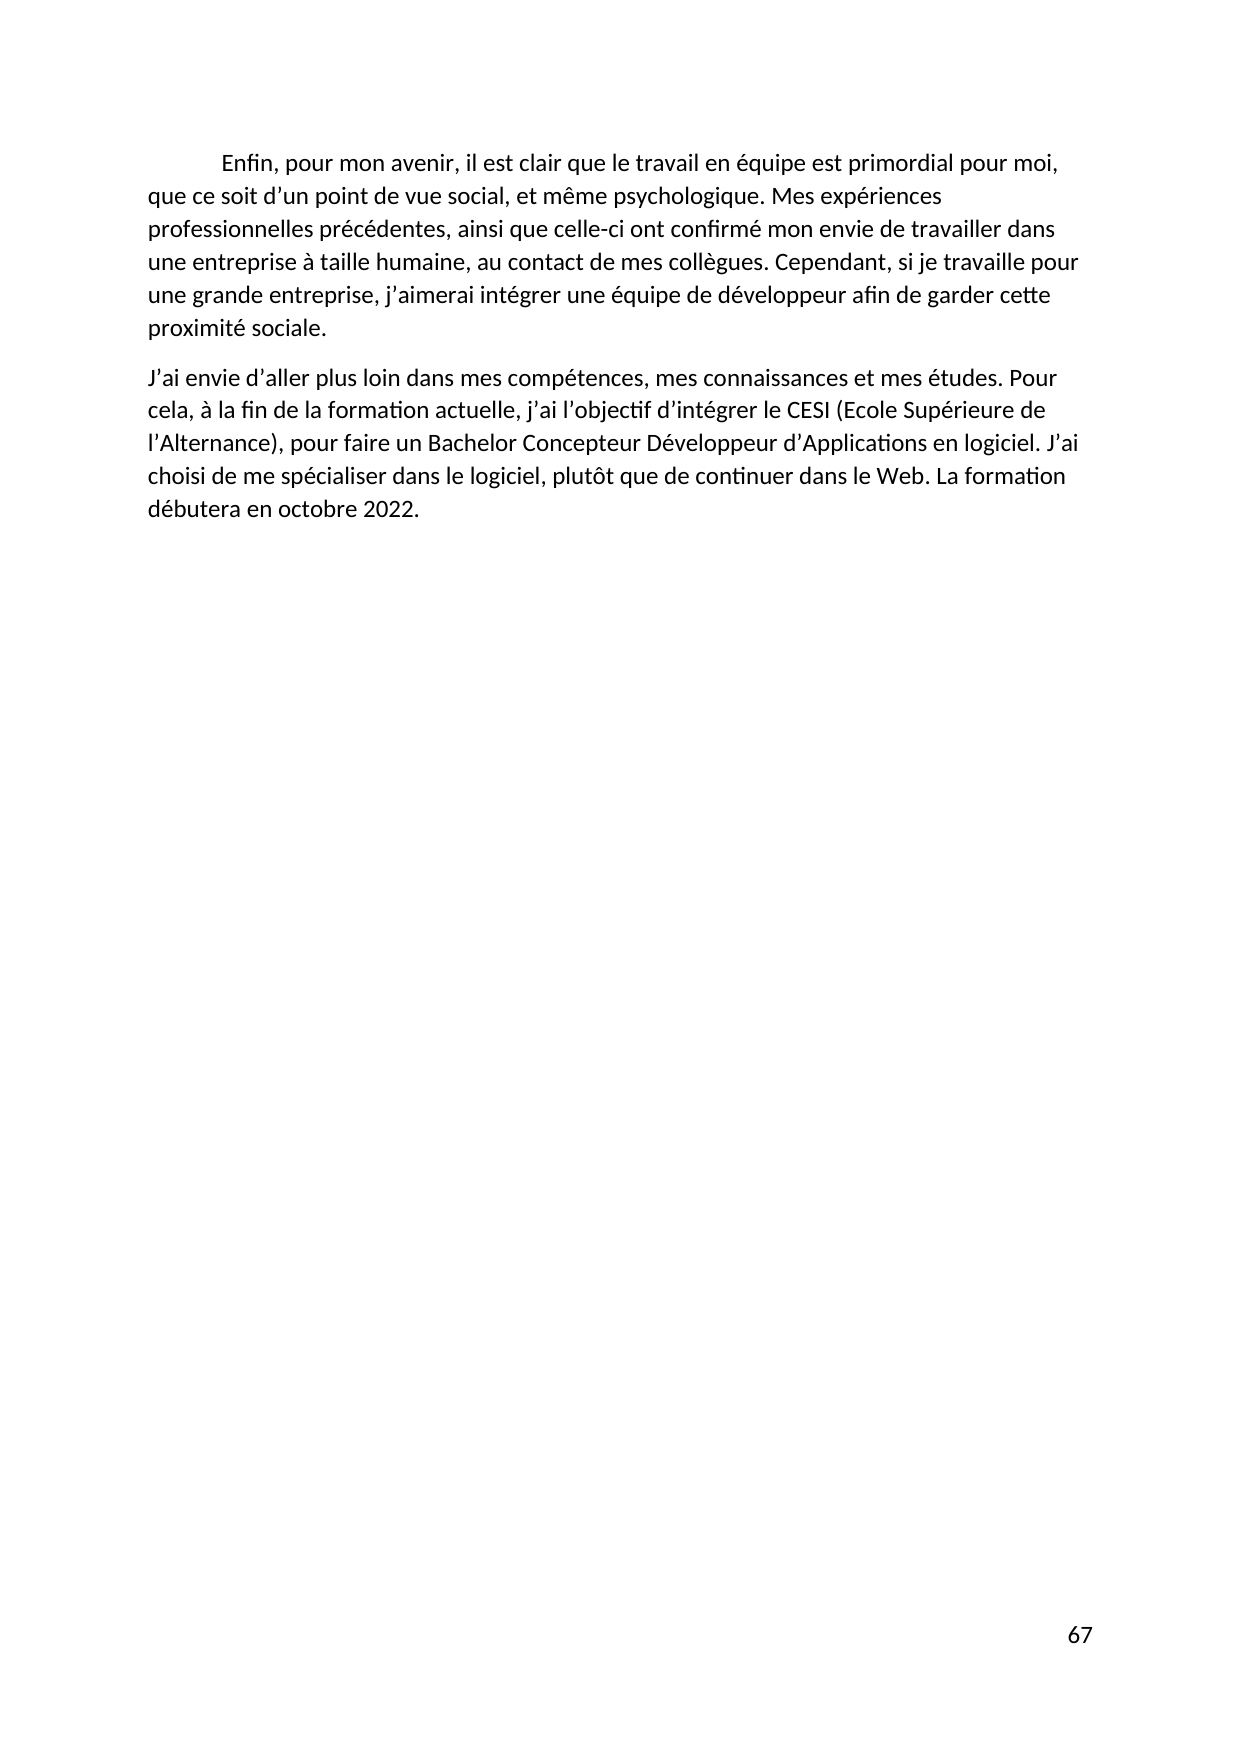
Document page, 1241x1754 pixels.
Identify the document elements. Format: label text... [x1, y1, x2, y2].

text Enfin, pour mon avenir, il est clair que le travail en équipe est primordial pour moi, que ce soit d’un point de vue social, et même psychologique. Mes expériences professionnelles précédentes, ainsi que celle-ci ont confirmé mon envie de travailler dans une entreprise à taille humaine, au contact de mes collègues. Cependant, si je travaille pour une grande entreprise, j’aimerai intégrer une équipe de développeur afin de garder cette proximité sociale. [148, 148, 1093, 343]
text J’ai envie d’aller plus loin dans mes compétences, mes connaissances et mes études. Pour cela, à la fin de la formation actuelle, j’ai l’objectif d’intégrer le CESI (Ecole Supérieure de l’Alternance), pour faire un Bachelor Concepteur Développeur d’Applications en logiciel. J’ai choisi de me spécialiser dans le logiciel, plutôt que de continuer dans le Web. La formation débutera en octobre 2022. [148, 362, 1093, 524]
